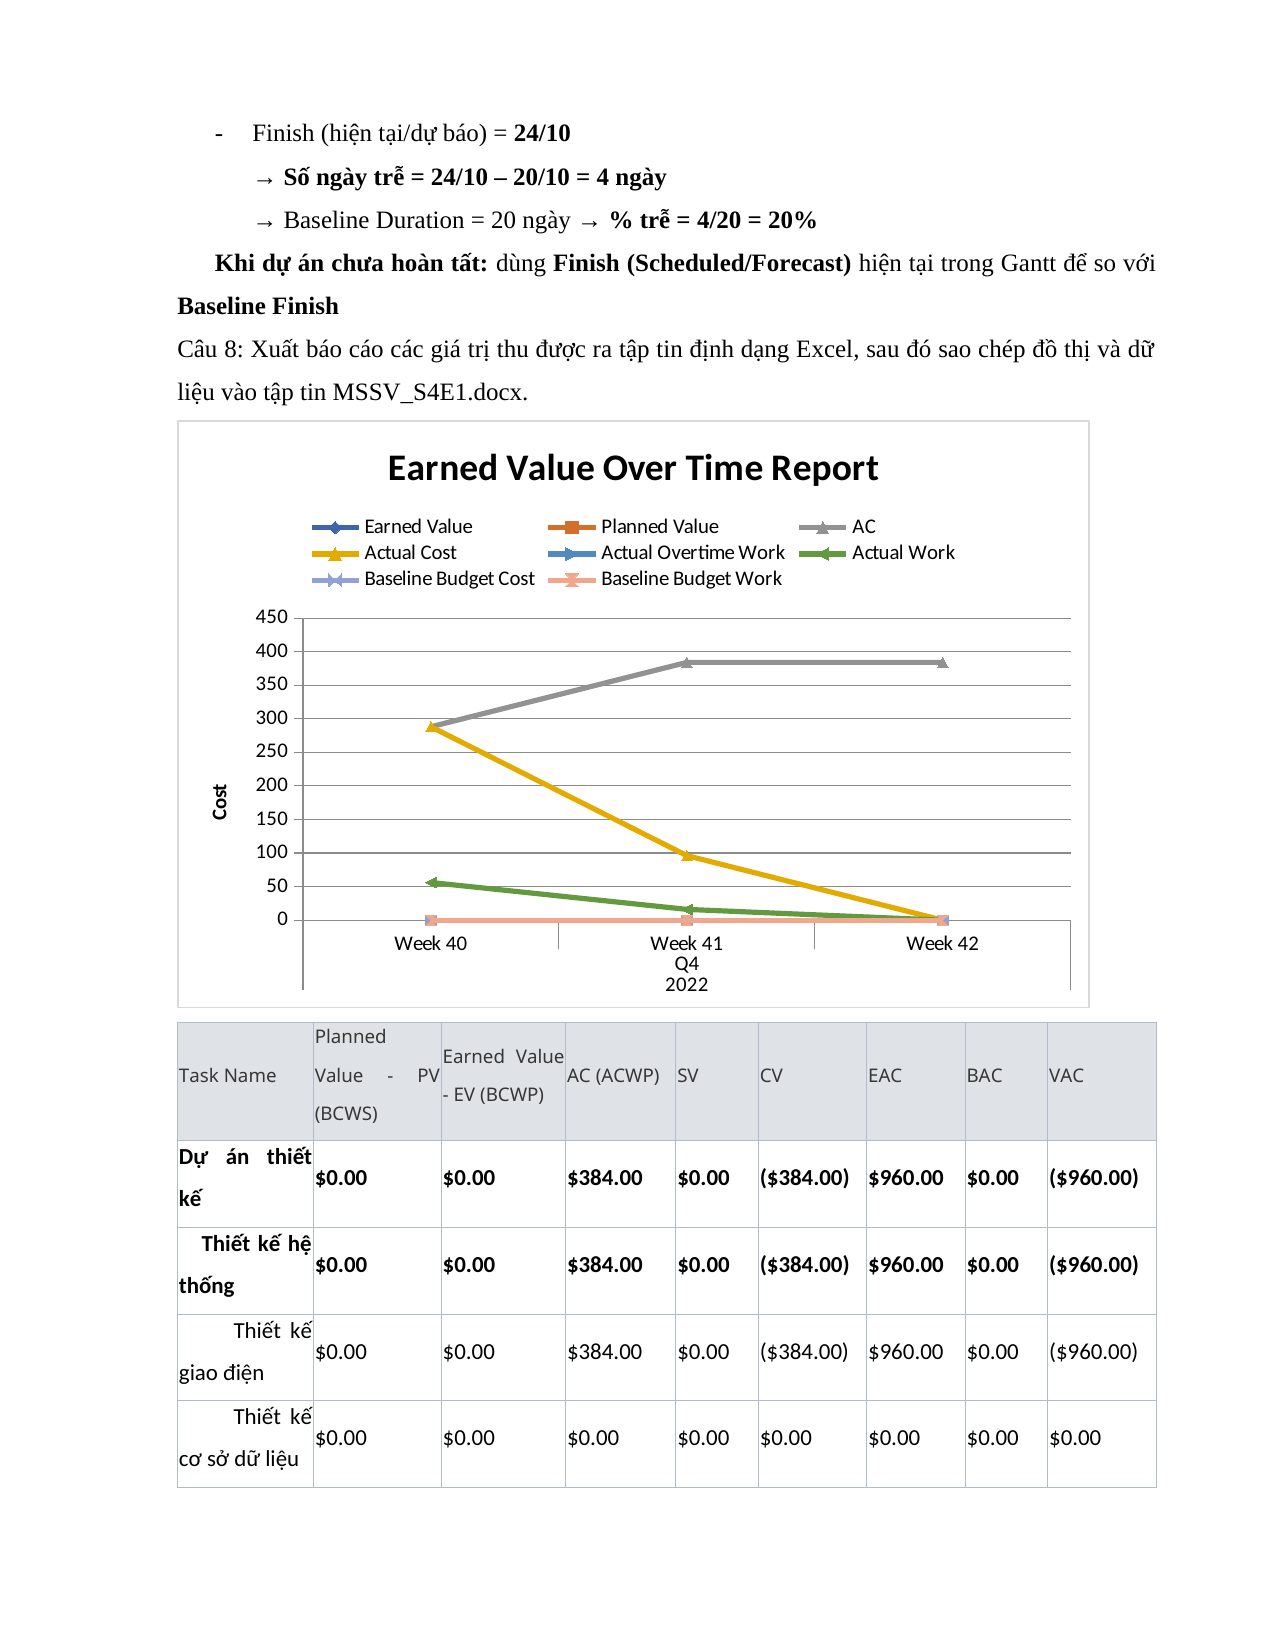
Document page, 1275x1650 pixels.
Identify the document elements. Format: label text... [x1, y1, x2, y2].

table_cell $0.00 [442, 1401, 565, 1487]
table_header BAC [966, 1023, 1047, 1140]
table_cell $0.00 [442, 1228, 565, 1313]
table_header Task Name [178, 1023, 313, 1140]
table_cell $960.00 [867, 1141, 965, 1227]
table_cell $0.00 [442, 1315, 565, 1400]
table_header VAC [1048, 1023, 1156, 1140]
table_header Earned Value - EV (BCWP) [442, 1023, 565, 1140]
table_cell $0.00 [966, 1315, 1047, 1400]
table_cell ($960.00) [1048, 1228, 1156, 1313]
table_cell $960.00 [867, 1228, 965, 1313]
table_cell Thiết kế cơ sở dữ liệu [178, 1401, 313, 1487]
table_cell $0.00 [966, 1141, 1047, 1227]
table_cell $0.00 [676, 1141, 758, 1227]
table_cell Dự án thiết kế [178, 1141, 313, 1227]
table_cell $384.00 [566, 1228, 675, 1313]
table_cell $0.00 [966, 1228, 1047, 1313]
table_cell $0.00 [566, 1401, 675, 1487]
table_cell ($384.00) [759, 1141, 866, 1227]
table_cell $0.00 [314, 1141, 441, 1227]
table_cell ($384.00) [759, 1315, 866, 1400]
table_header Planned Value - PV (BCWS) [314, 1023, 441, 1140]
table_cell Thiết kế hệ thống [178, 1228, 313, 1313]
table_header EAC [867, 1023, 965, 1140]
table_cell $0.00 [314, 1315, 441, 1400]
table_cell $960.00 [867, 1315, 965, 1400]
table_header CV [759, 1023, 866, 1140]
table_cell $0.00 [676, 1228, 758, 1313]
table_cell $0.00 [314, 1228, 441, 1313]
table_cell $0.00 [442, 1141, 565, 1227]
table_cell $0.00 [867, 1401, 965, 1487]
table_cell ($960.00) [1048, 1315, 1156, 1400]
table_cell Thiết kế giao điện [178, 1315, 313, 1400]
table_cell $0.00 [966, 1401, 1047, 1487]
table_cell $384.00 [566, 1315, 675, 1400]
table_cell $0.00 [1048, 1401, 1156, 1487]
text Câu 8: Xuất báo cáo các giá trị thu được ra tập tin định dạng Excel, sau đó sao chép đồ thị và dữ liệu vào tập tin MSSV_S4E1.docx. [177, 334, 1156, 406]
table_cell $0.00 [676, 1315, 758, 1400]
table_header AC (ACWP) [566, 1023, 675, 1140]
table_cell $384.00 [566, 1141, 675, 1227]
table_cell $0.00 [759, 1401, 866, 1487]
table_cell ($384.00) [759, 1228, 866, 1313]
table_cell $0.00 [314, 1401, 441, 1487]
text Khi dự án chưa hoàn tất: dùng Finish (Scheduled/Forecast) hiện tại trong Gantt để so với Baseline Finish [177, 248, 1156, 320]
list Finish (hiện tại/dự báo) = 24/10 → Số ngày trễ = 24/10 – 20/10 = 4 ngày → Baseline Duration = 20 ngày → % trễ = 4/20 = 20% [214, 118, 1156, 233]
table_cell $0.00 [676, 1401, 758, 1487]
table_cell ($960.00) [1048, 1141, 1156, 1227]
table_header SV [676, 1023, 758, 1140]
